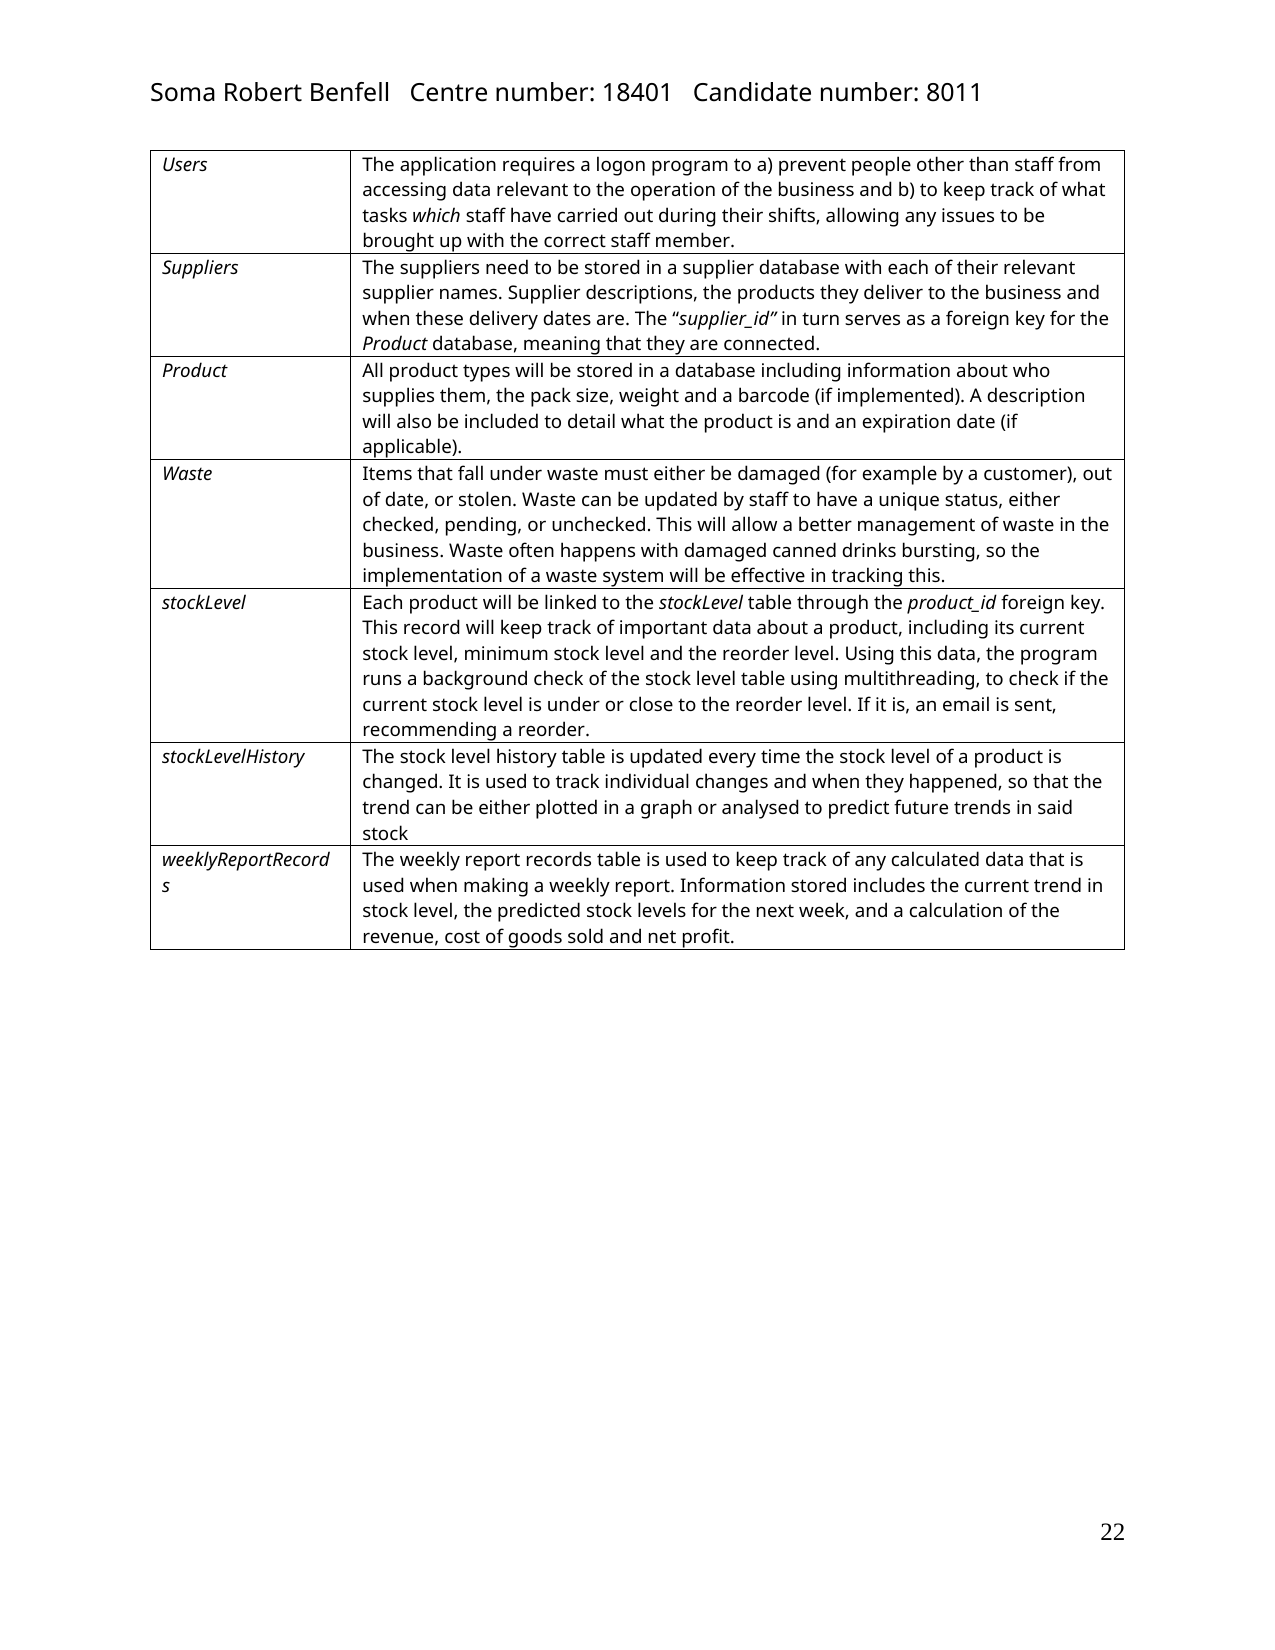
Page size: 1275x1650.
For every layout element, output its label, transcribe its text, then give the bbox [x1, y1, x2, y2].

table_cell Each product will be linked to the stockLevel table through the product_id foreign key. This record will keep track of important data about a product, including its current stock level, minimum stock level and the reorder level. Using this data, the program runs a background check of the stock level table using multithreading, to check if the current stock level is under or close to the reorder level. If it is, an email is sent, recommending a reorder. [351, 589, 1124, 742]
table_cell stockLevelHistory [151, 743, 350, 845]
table_cell Product [151, 357, 350, 459]
table_cell Waste [151, 460, 350, 588]
table_cell The suppliers need to be stored in a supplier database with each of their relevant supplier names. Supplier descriptions, the products they deliver to the business and when these delivery dates are. The “supplier_id” in turn serves as a foreign key for the Product database, meaning that they are connected. [351, 254, 1124, 356]
table_cell The application requires a logon program to a) prevent people other than staff from accessing data relevant to the operation of the business and b) to keep track of what tasks which staff have carried out during their shifts, allowing any issues to be brought up with the correct staff member. [351, 151, 1124, 253]
table_cell Users [151, 151, 350, 253]
table_cell The weekly report records table is used to keep track of any calculated data that is used when making a weekly report. Information stored includes the current trend in stock level, the predicted stock levels for the next week, and a calculation of the revenue, cost of goods sold and net profit. [351, 846, 1124, 948]
table_cell The stock level history table is updated every time the stock level of a product is changed. It is used to track individual changes and when they happened, so that the trend can be either plotted in a graph or analysed to predict future trends in said stock [351, 743, 1124, 845]
table_cell All product types will be stored in a database including information about who supplies them, the pack size, weight and a barcode (if implemented). A description will also be included to detail what the product is and an expiration date (if applicable). [351, 357, 1124, 459]
table_cell Suppliers [151, 254, 350, 356]
table_cell Items that fall under waste must either be damaged (for example by a customer), out of date, or stolen. Waste can be updated by staff to have a unique status, either checked, pending, or unchecked. This will allow a better management of waste in the business. Waste often happens with damaged canned drinks bursting, so the implementation of a waste system will be effective in tracking this. [351, 460, 1124, 588]
table_cell stockLevel [151, 589, 350, 742]
table_cell weeklyReportRecords [151, 846, 350, 948]
